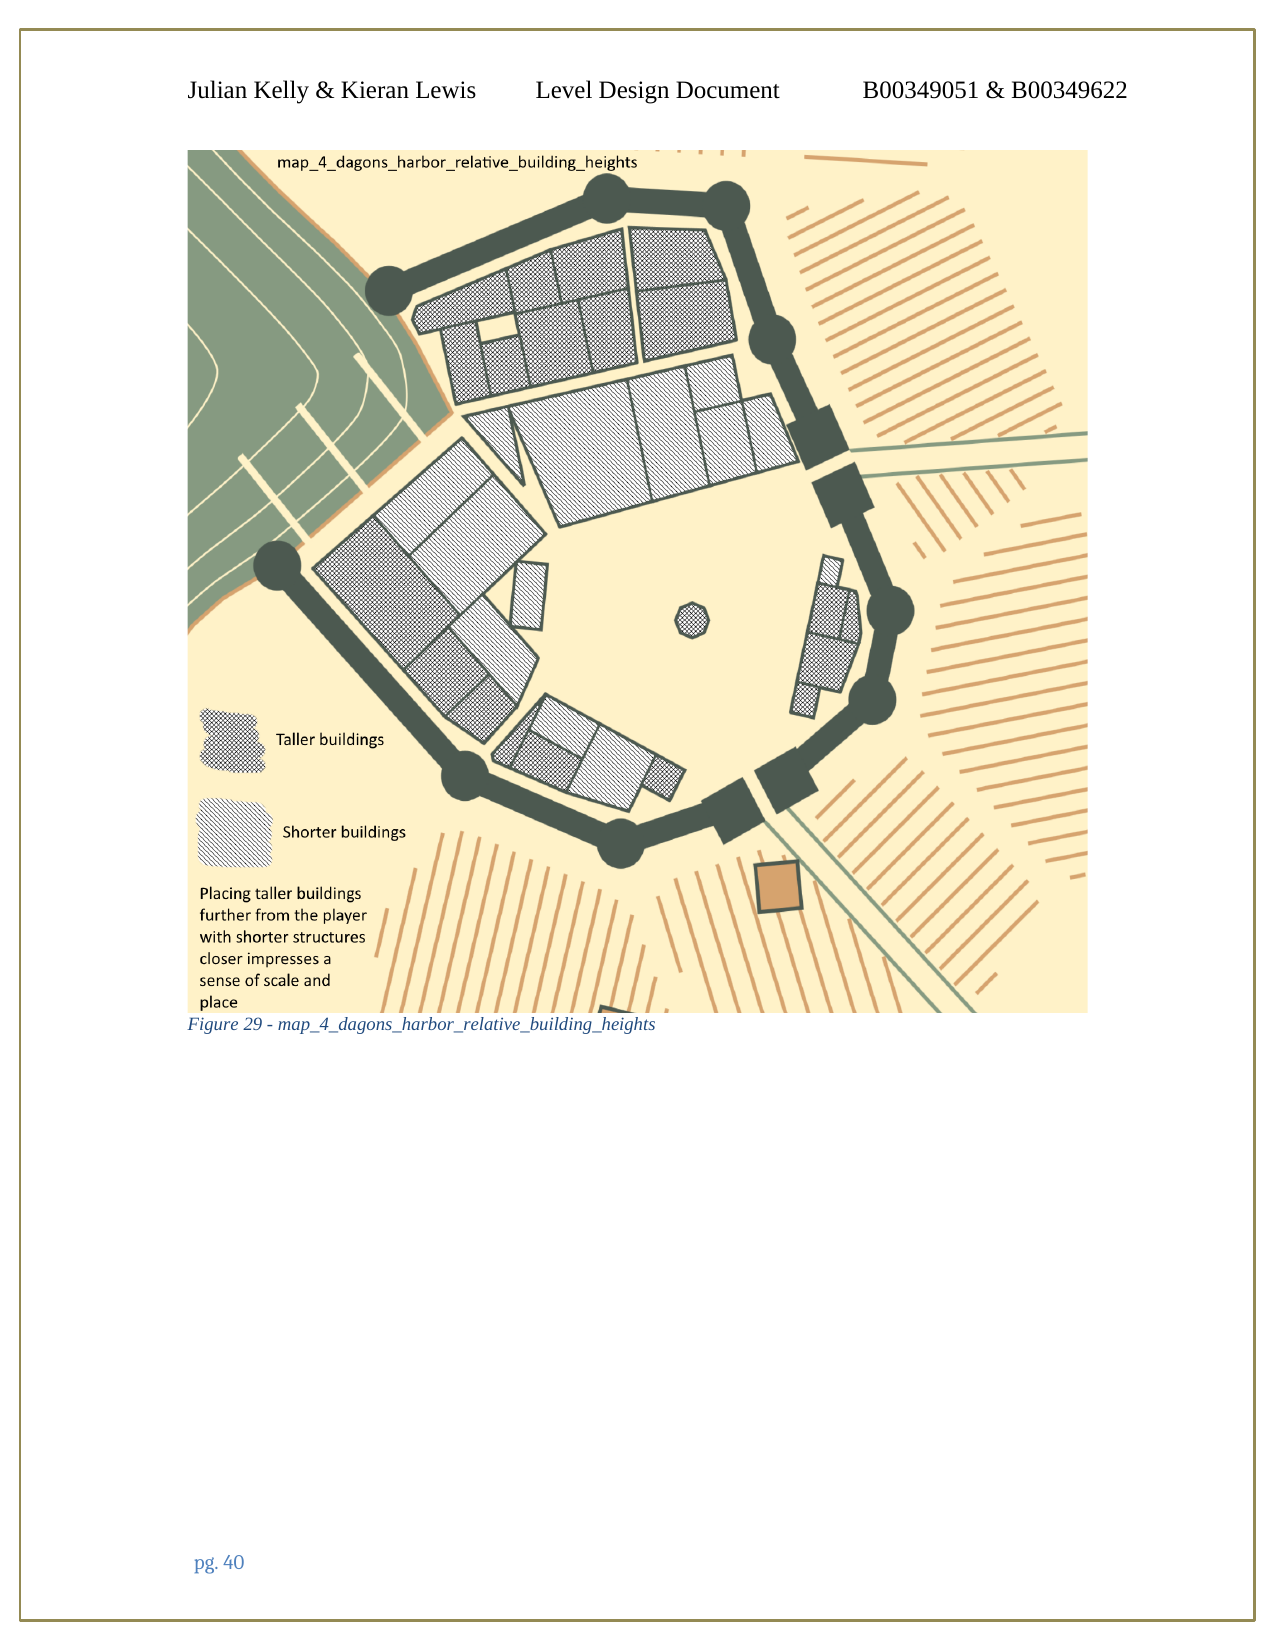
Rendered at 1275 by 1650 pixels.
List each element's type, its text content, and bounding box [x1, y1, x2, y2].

text Figure 29 - map_4_dagons_harbor_relative_building_heights [187, 1013, 1087, 1034]
picture [187, 150, 1088, 1013]
